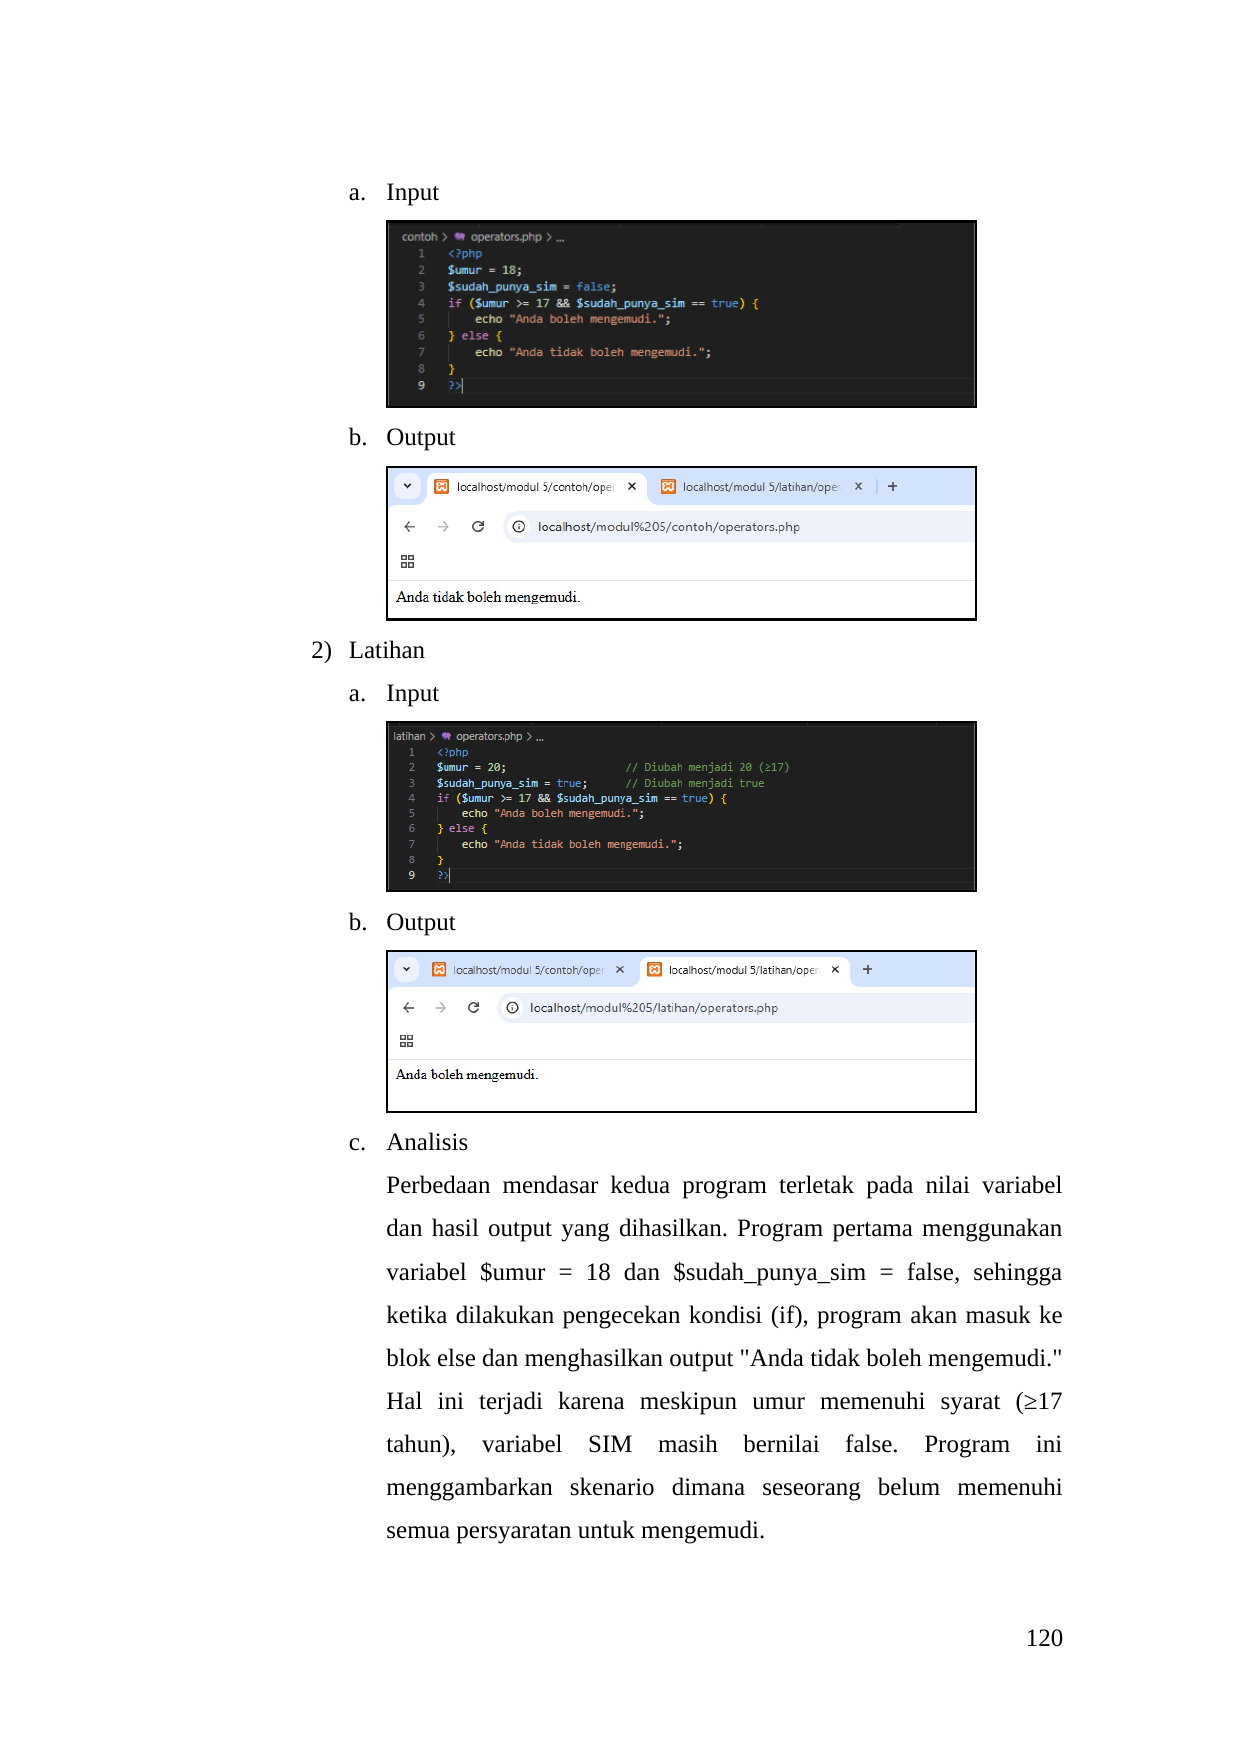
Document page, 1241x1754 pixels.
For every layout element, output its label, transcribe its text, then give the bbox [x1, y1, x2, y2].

picture [388, 468, 975, 618]
list Input [349, 678, 1063, 707]
picture [388, 723, 975, 890]
list Output [349, 907, 1063, 936]
list Input [349, 177, 1063, 206]
list Output [349, 422, 1063, 451]
list Perbedaan mendasar kedua program terletak pada nilai variabel dan hasil output yang dihasilkan. Program pertama menggunakan variabel $umur = 18 dan $sudah_punya_sim = false, sehingga ketika dilakukan pengecekan kondisi (if), program akan masuk ke blok else dan menghasilkan output "Anda tidak boleh mengemudi." Hal ini terjadi karena meskipun umur memenuhi syarat (≥17 tahun), variabel SIM masih bernilai false. Program ini menggambarkan skenario dimana seseorang belum memenuhi semua persyaratan untuk mengemudi. [386, 1170, 1063, 1544]
list Analisis [349, 1127, 1063, 1156]
picture [388, 952, 975, 1111]
list Latihan [311, 635, 1063, 664]
picture [388, 223, 975, 406]
